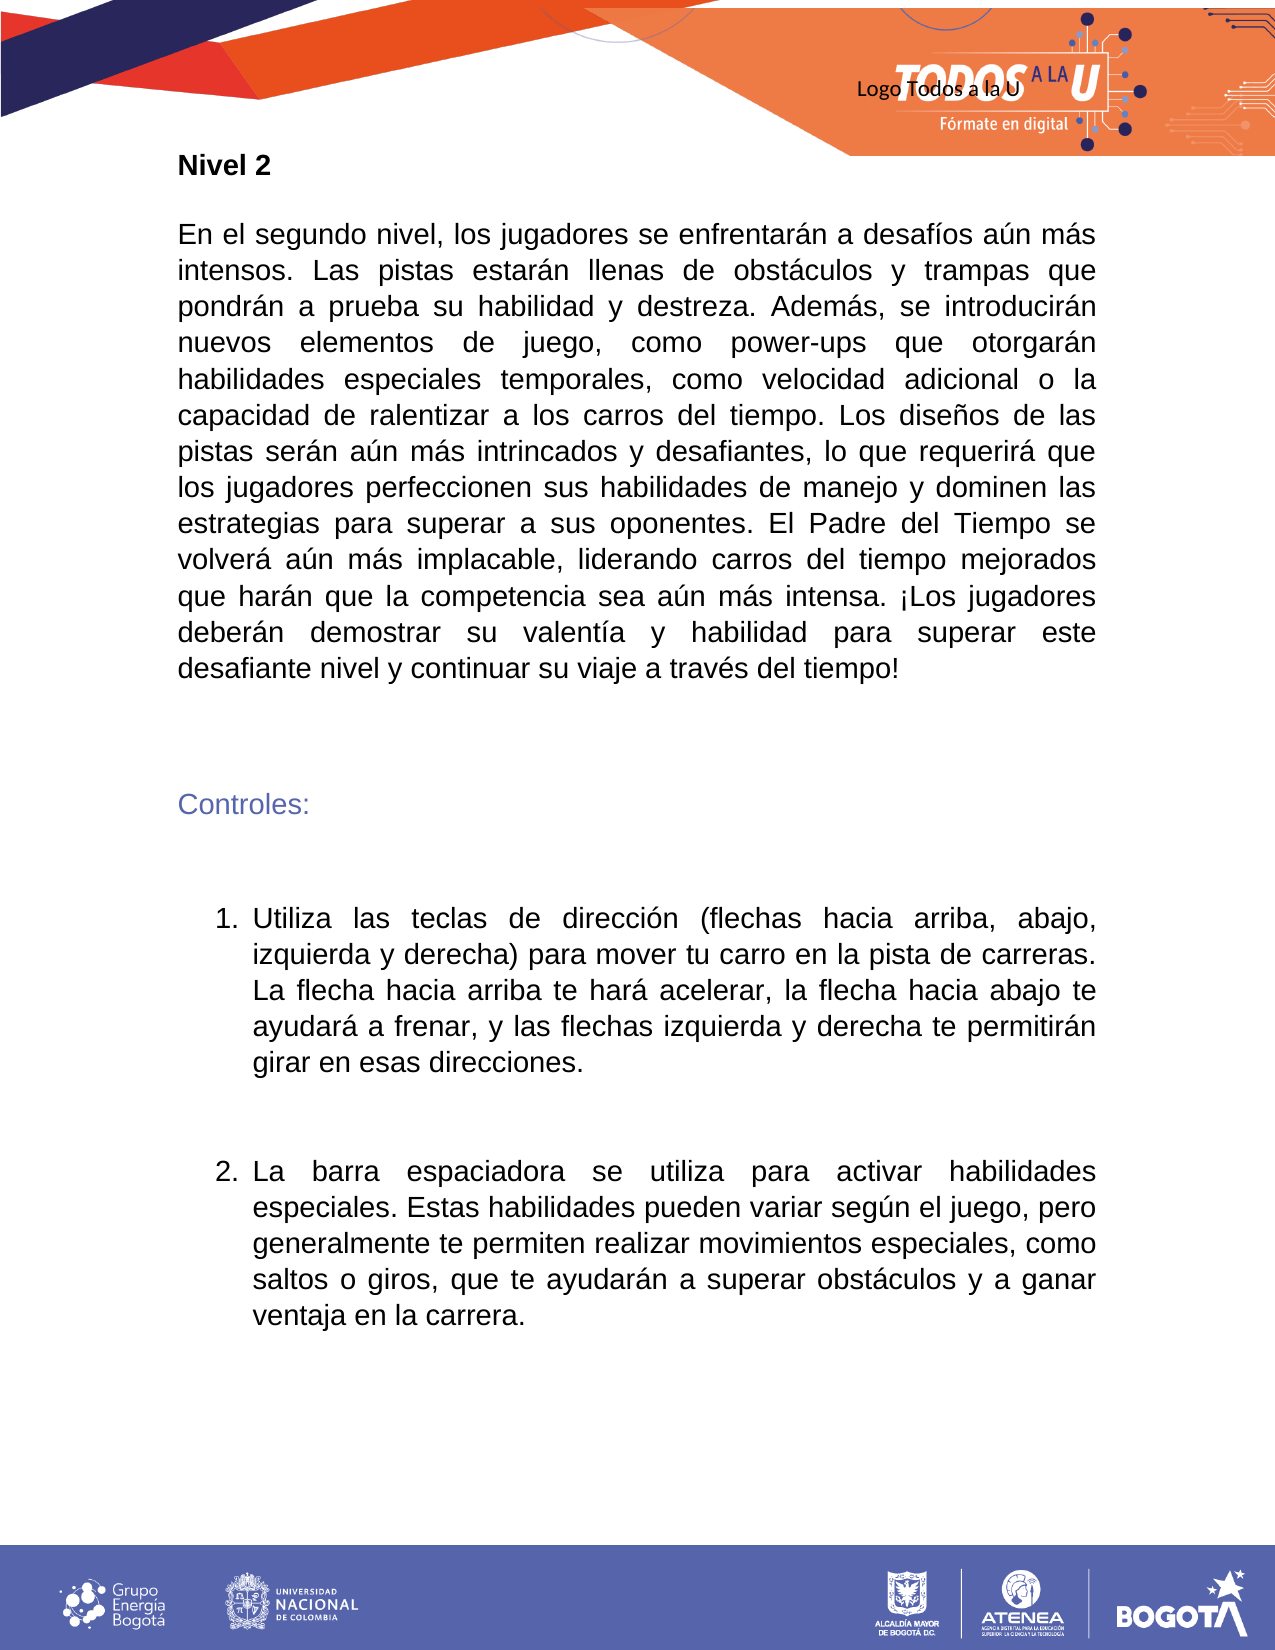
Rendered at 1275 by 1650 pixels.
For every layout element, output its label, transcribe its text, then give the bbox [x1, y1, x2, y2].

subtitle Nivel 2 [177, 148, 1098, 181]
subtitle En el segundo nivel, los jugadores se enfrentarán a desafíos aún más intensos. Las pistas estarán llenas de obstáculos y trampas que pondrán a prueba su habilidad y destreza. Además, se introducirán nuevos elementos de juego, como power-ups que otorgarán habilidades especiales temporales, como velocidad adicional o la capacidad de ralentizar a los carros del tiempo. Los diseños de las pistas serán aún más intrincados y desafiantes, lo que requerirá que los jugadores perfeccionen sus habilidades de manejo y dominen las estrategias para superar a sus oponentes. El Padre del Tiempo se volverá aún más implacable, liderando carros del tiempo mejorados que harán que la competencia sea aún más intensa. ¡Los jugadores deberán demostrar su valentía y habilidad para superar este desafiante nivel y continuar su viaje a través del tiempo! [177, 217, 1098, 684]
picture [0, 1545, 1275, 1650]
subtitle Utiliza las teclas de dirección (flechas hacia arriba, abajo, izquierda y derecha) para mover tu carro en la pista de carreras. La flecha hacia arriba te hará acelerar, la flecha hacia abajo te ayudará a frenar, y las flechas izquierda y derecha te permitirán girar en esas direcciones. [215, 901, 1098, 1079]
subtitle Controles: [177, 787, 1098, 821]
picture [0, 0, 1275, 156]
subtitle La barra espaciadora se utiliza para activar habilidades especiales. Estas habilidades pueden variar según el juego, pero generalmente te permiten realizar movimientos especiales, como saltos o giros, que te ayudarán a superar obstáculos y a ganar ventaja en la carrera. [215, 1153, 1098, 1332]
